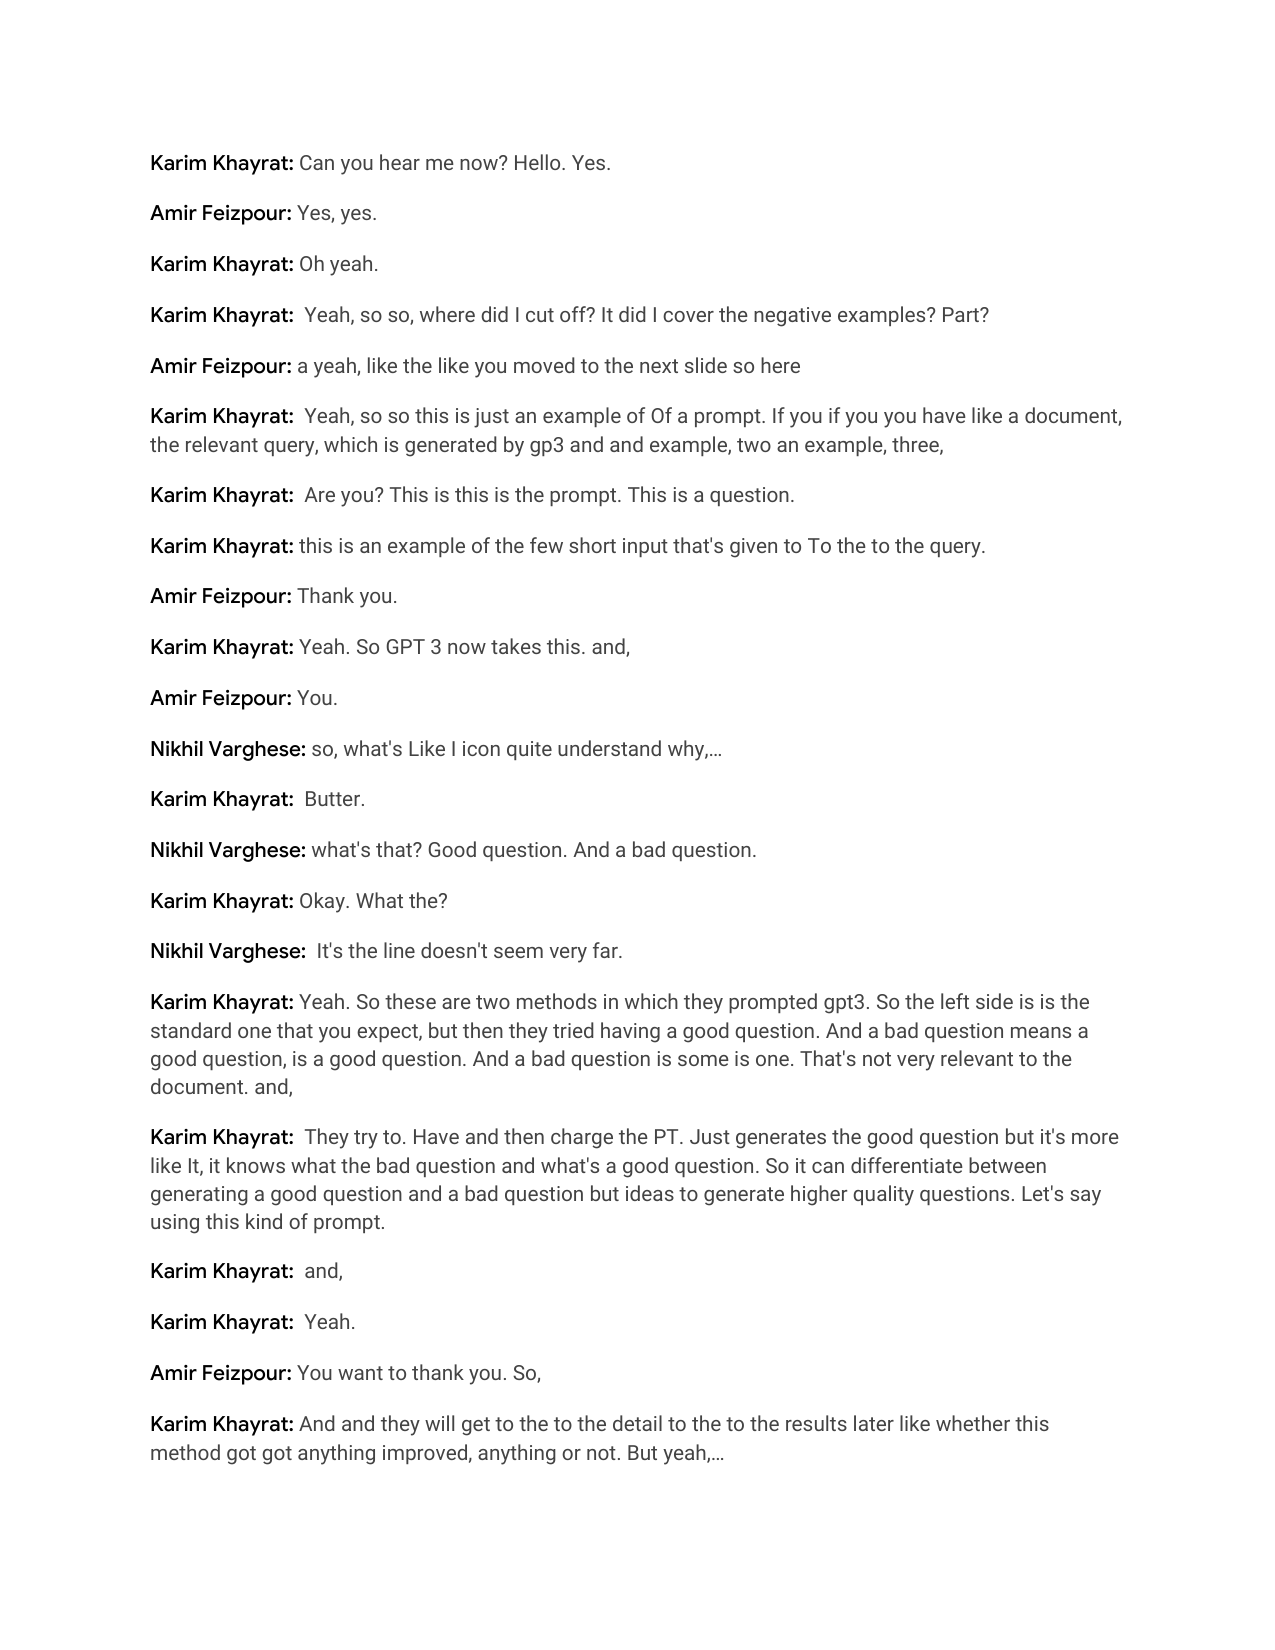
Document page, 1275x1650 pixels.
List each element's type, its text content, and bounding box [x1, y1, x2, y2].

text Karim Khayrat: Butter. [150, 787, 1125, 813]
text Nikhil Varghese: It's the line doesn't seem very far. [150, 939, 1125, 965]
text Karim Khayrat: Can you hear me now? Hello. Yes. [150, 150, 1125, 176]
text Karim Khayrat: Okay. What the? [150, 888, 1125, 914]
text Amir Feizpour: Yes, yes. [150, 201, 1125, 227]
text Amir Feizpour: You. [150, 685, 1125, 711]
text Karim Khayrat: And and they will get to the to the detail to the to the results later like whether this method got got anything improved, anything or not. But yeah,… [150, 1411, 1125, 1465]
text Karim Khayrat: Yeah. So GPT 3 now takes this. and, [150, 634, 1125, 660]
text Karim Khayrat: this is an example of the few short input that's given to To the to the query. [150, 533, 1125, 559]
text Karim Khayrat: and, [150, 1259, 1125, 1285]
text Karim Khayrat: Yeah, so so this is just an example of Of a prompt. If you if you you have like a document, the relevant query, which is generated by gp3 and and example, two an example, three, [150, 404, 1125, 458]
text Amir Feizpour: You want to thank you. So, [150, 1360, 1125, 1386]
text Karim Khayrat: Yeah. So these are two methods in which they prompted gpt3. So the left side is is the standard one that you expect, but then they tried having a good question. And a bad question means a good question, is a good question. And a bad question is some is one. That's not very relevant to the document. and, [150, 989, 1125, 1099]
text Nikhil Varghese: so, what's Like I icon quite understand why,… [150, 736, 1125, 762]
text Karim Khayrat: Oh yeah. [150, 251, 1125, 277]
text Nikhil Varghese: what's that? Good question. And a bad question. [150, 837, 1125, 863]
text Karim Khayrat: They try to. Have and then charge the PT. Just generates the good question but it's more like It, it knows what the bad question and what's a good question. So it can differentiate between generating a good question and a bad question but ideas to generate higher quality questions. Let's say using this kind of prompt. [150, 1124, 1125, 1234]
text Amir Feizpour: Thank you. [150, 584, 1125, 610]
text Karim Khayrat: Yeah, so so, where did I cut off? It did I cover the negative examples? Part? [150, 302, 1125, 328]
text Karim Khayrat: Yeah. [150, 1309, 1125, 1335]
text Amir Feizpour: a yeah, like the like you moved to the next slide so here [150, 353, 1125, 379]
text Karim Khayrat: Are you? This is this is the prompt. This is a question. [150, 482, 1125, 508]
